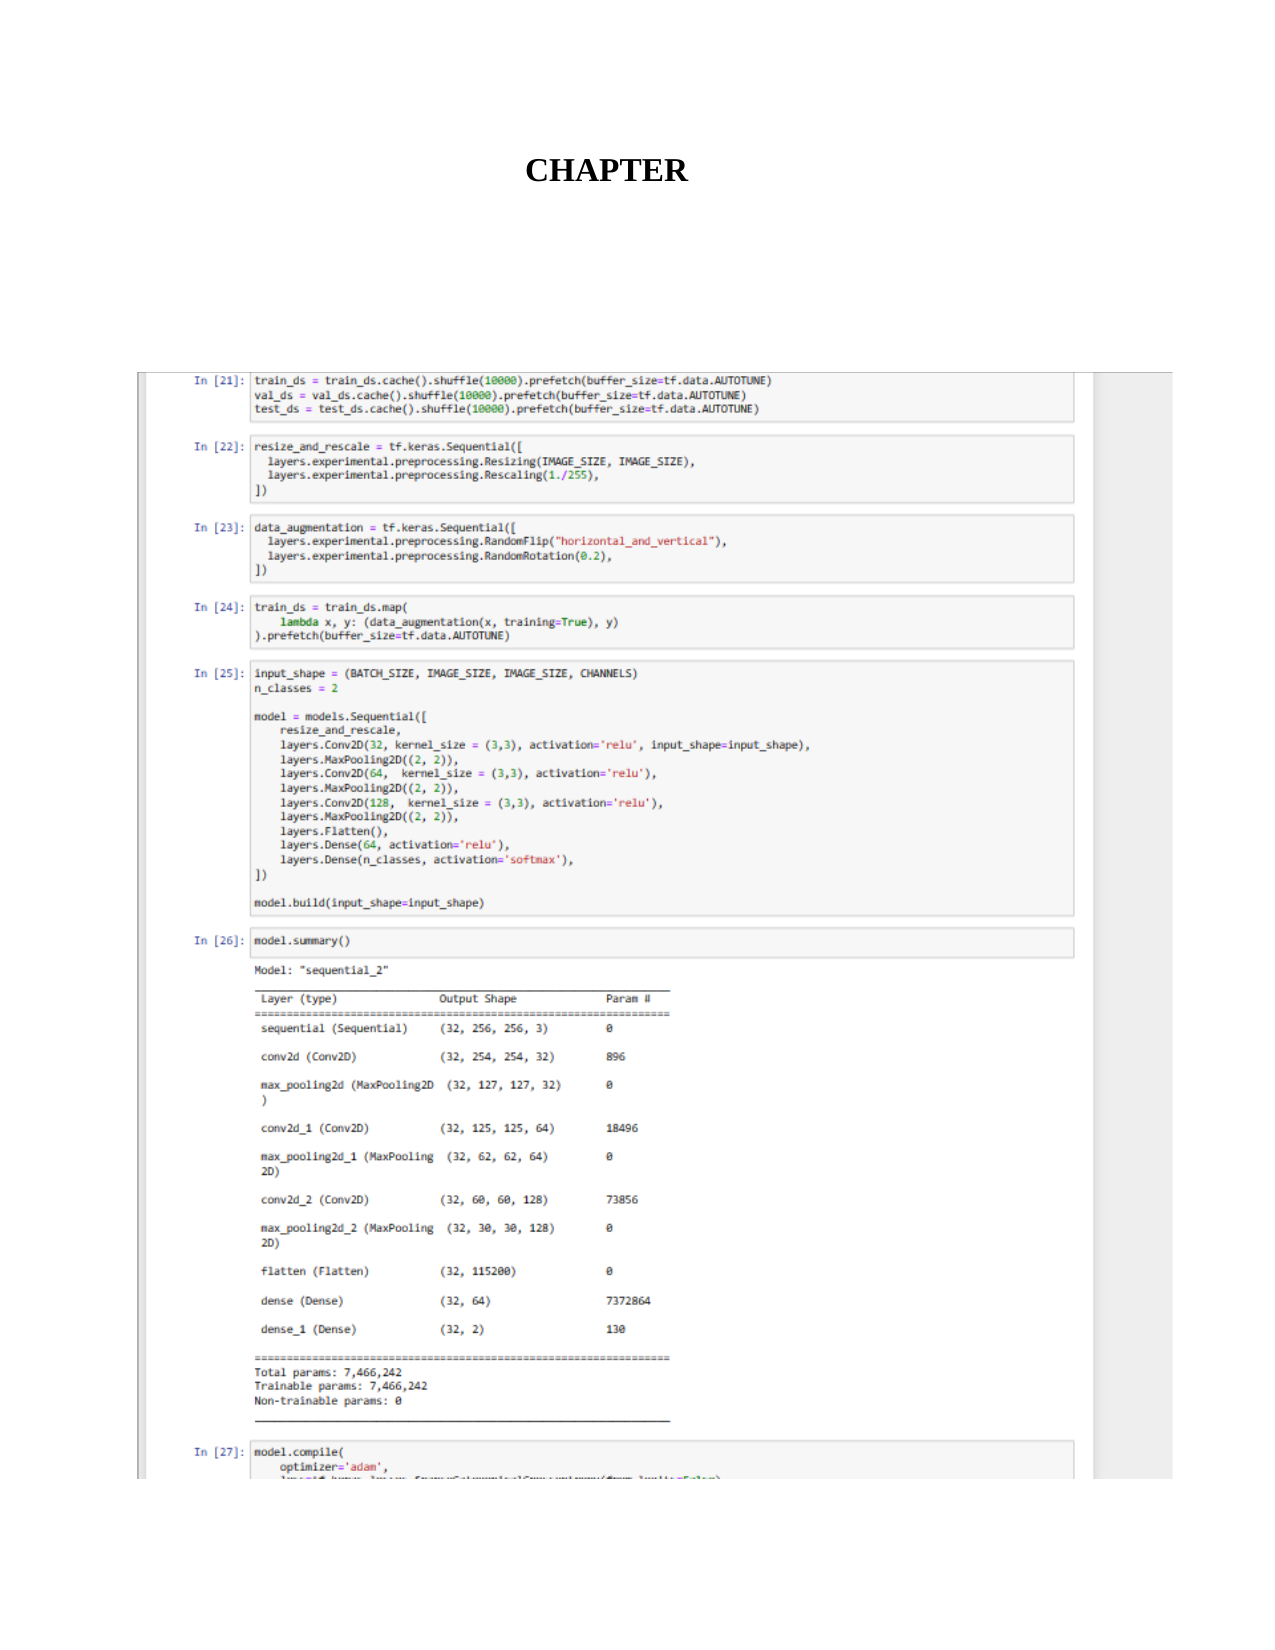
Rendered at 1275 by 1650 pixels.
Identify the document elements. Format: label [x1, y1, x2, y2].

picture [137, 372, 1173, 1479]
